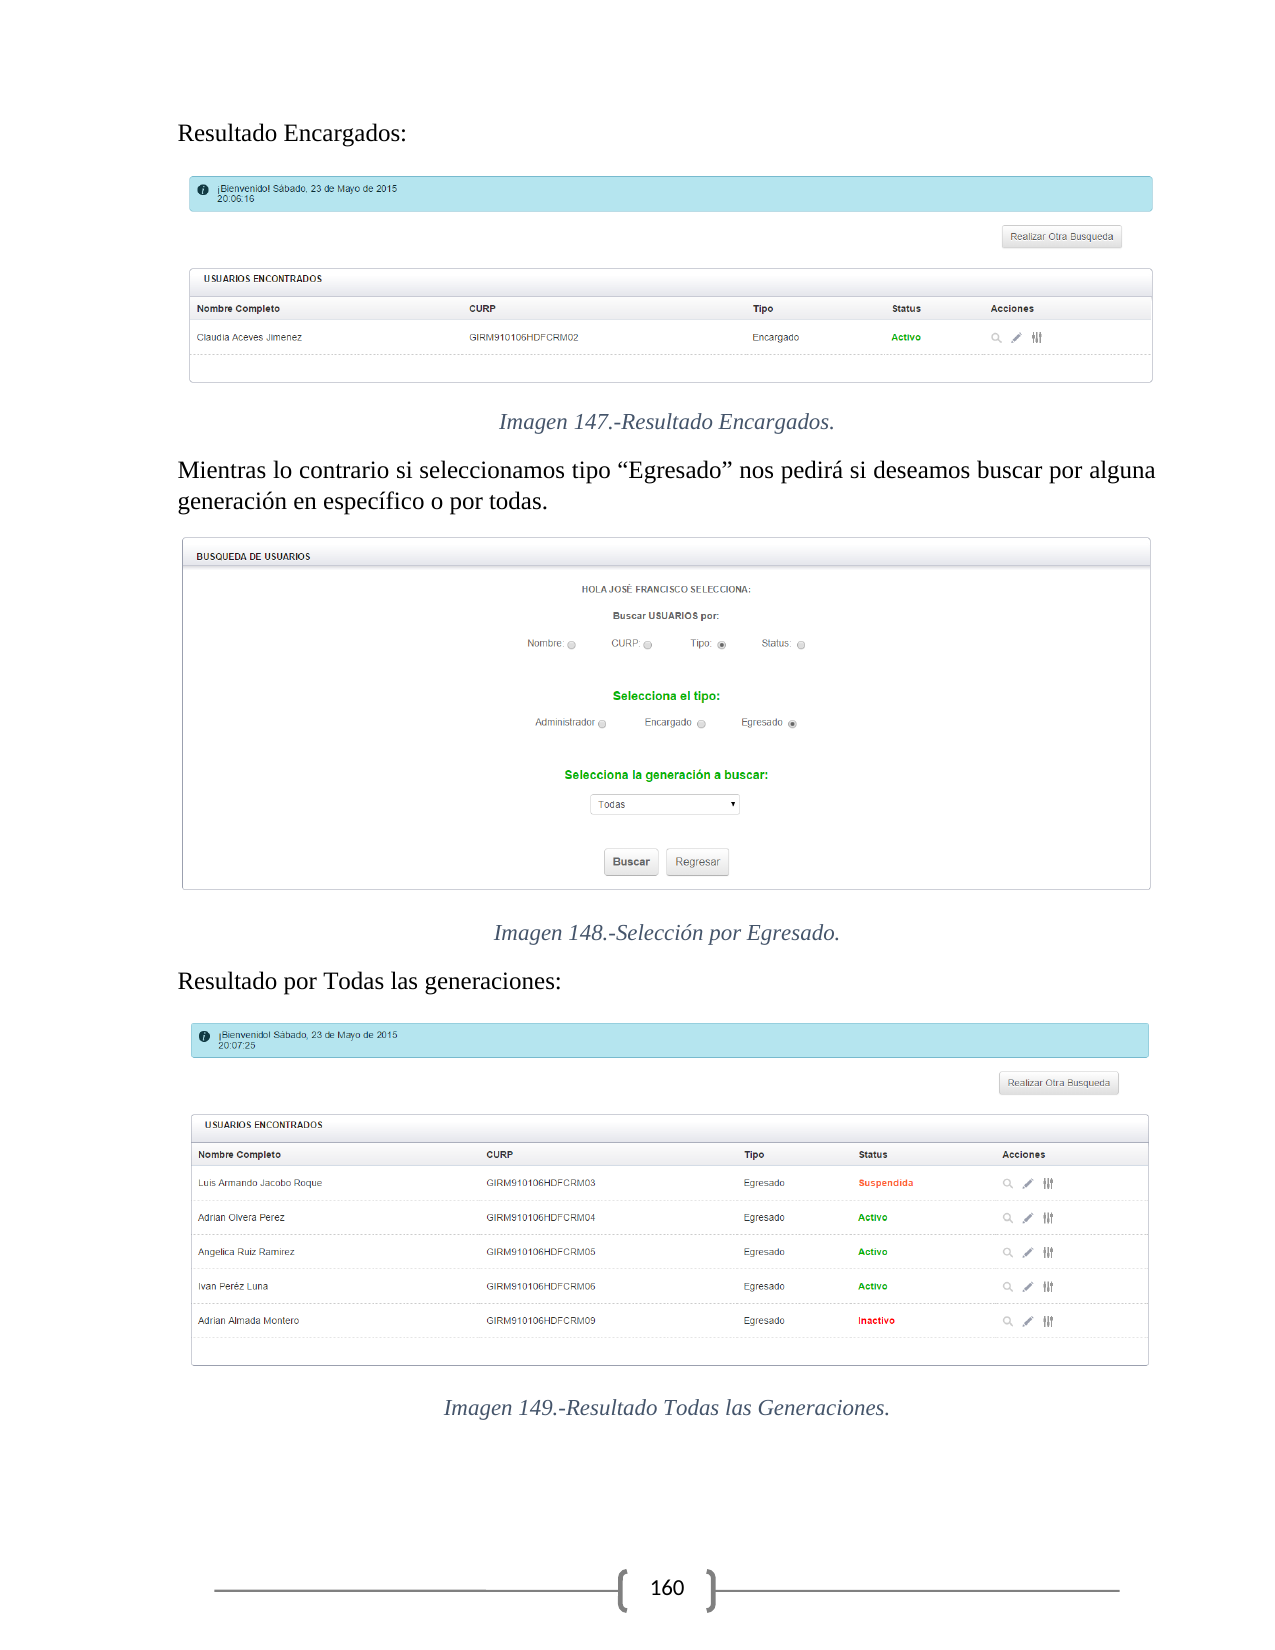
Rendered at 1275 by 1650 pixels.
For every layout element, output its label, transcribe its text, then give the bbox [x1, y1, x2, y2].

picture [177, 533, 1157, 900]
text Resultado Encargados: [177, 118, 1157, 147]
text Resultado por Todas las generaciones: [177, 966, 1157, 995]
text Imagen 147.-Resultado Encargados. [177, 408, 1157, 434]
picture [177, 165, 1157, 389]
picture [177, 1013, 1157, 1375]
text Imagen 148.-Selección por Egresado. [177, 919, 1157, 945]
text Imagen 149.-Resultado Todas las Generaciones. [177, 1393, 1157, 1420]
text Mientras lo contrario si seleccionamos tipo “Egresado” nos pedirá si deseamos buscar por alguna generación en específico o por todas. [177, 455, 1157, 515]
